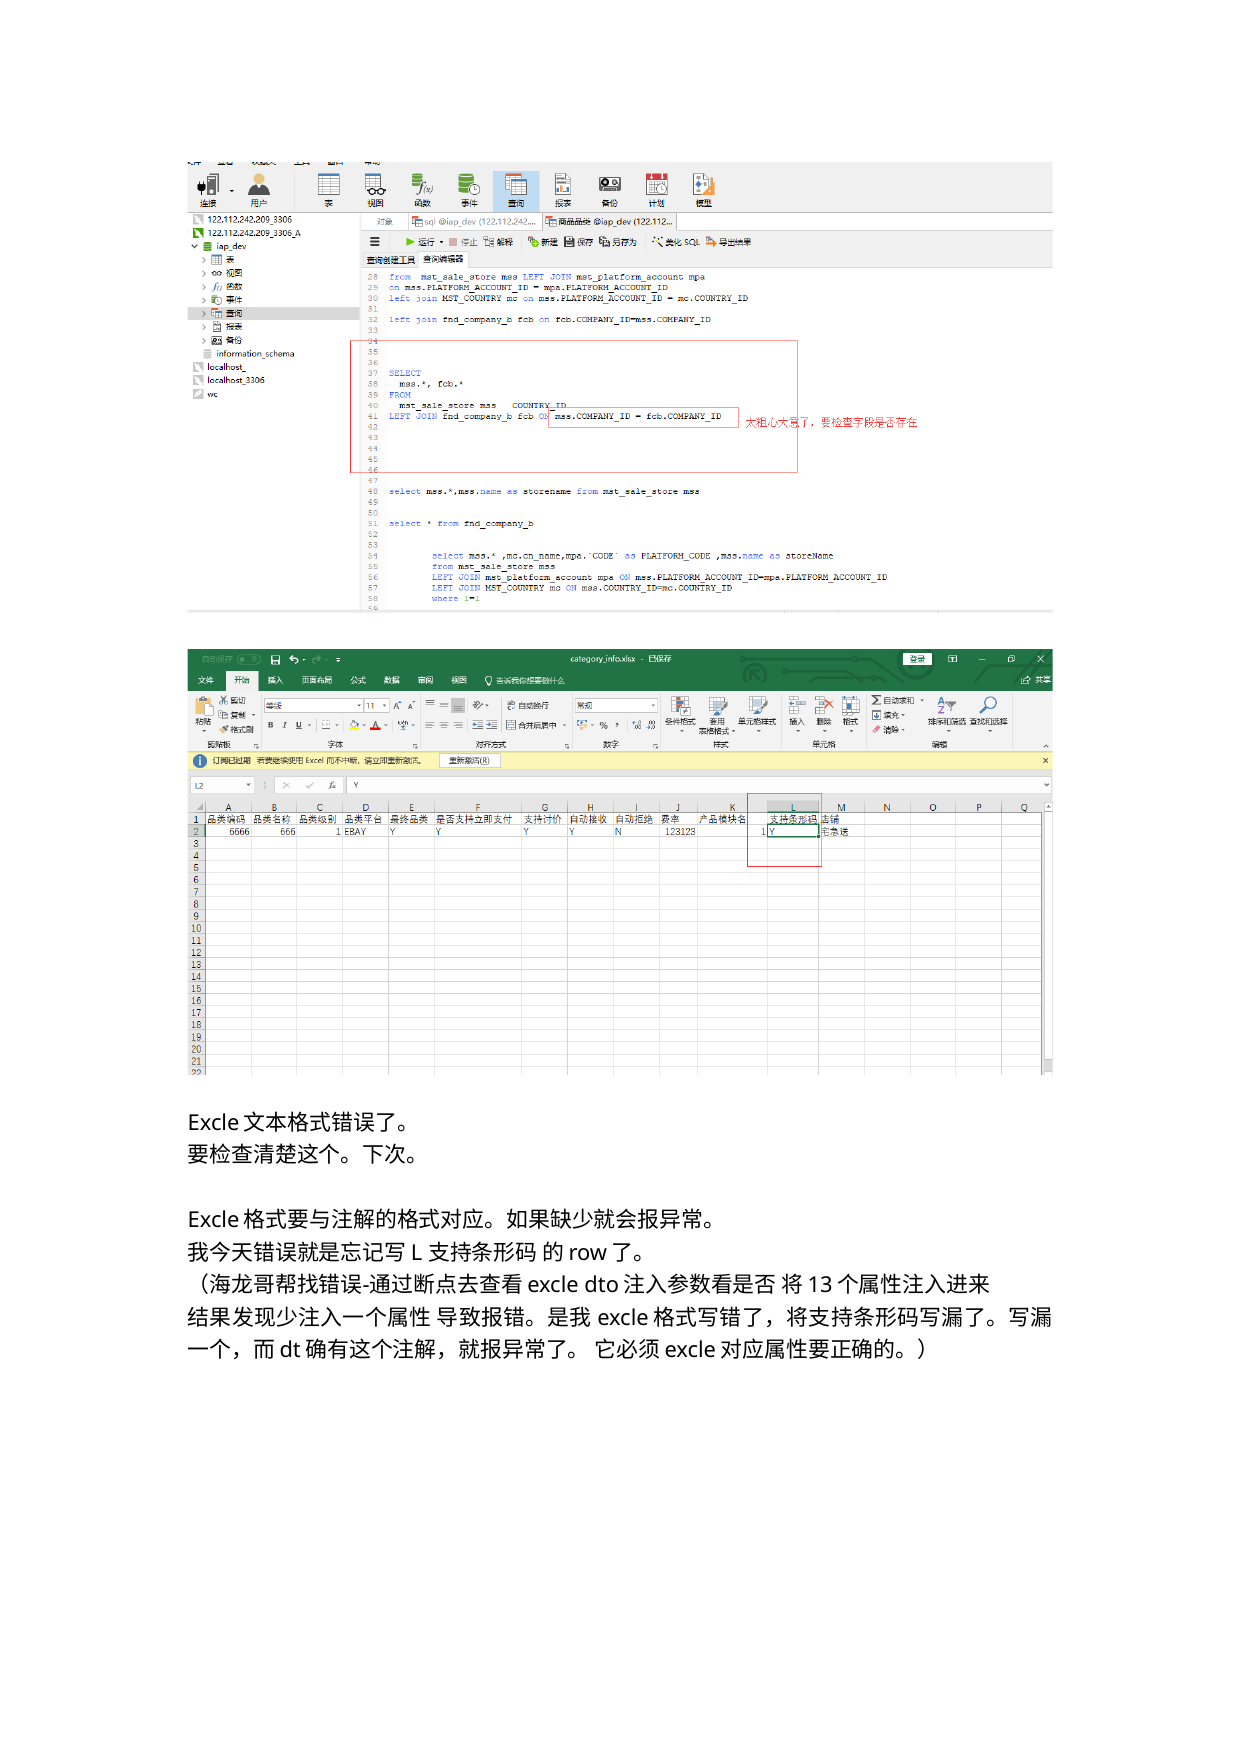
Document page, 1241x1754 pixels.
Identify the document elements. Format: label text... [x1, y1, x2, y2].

text 结果发现少注入一个属性 导致报错。是我excle格式写错了，将支持条形码写漏了。写漏一个，而dt确有这个注解，就报异常了。 它必须excle对应属性要正确的。） [187, 1299, 1053, 1364]
text 我今天错误就是忘记写L 支持条形码 的row了。 [187, 1234, 1053, 1267]
text 要检查清楚这个。下次。 [187, 1137, 1053, 1169]
picture [187, 649, 1053, 1075]
text Excle文本格式错误了。 [187, 1104, 1053, 1137]
text （海龙哥帮找错误-通过断点去查看excle dto注入参数看是否 将13个属性注入进来 [187, 1267, 1053, 1299]
text Excle格式要与注解的格式对应。如果缺少就会报异常。 [187, 1202, 1053, 1234]
picture [187, 162, 1053, 613]
